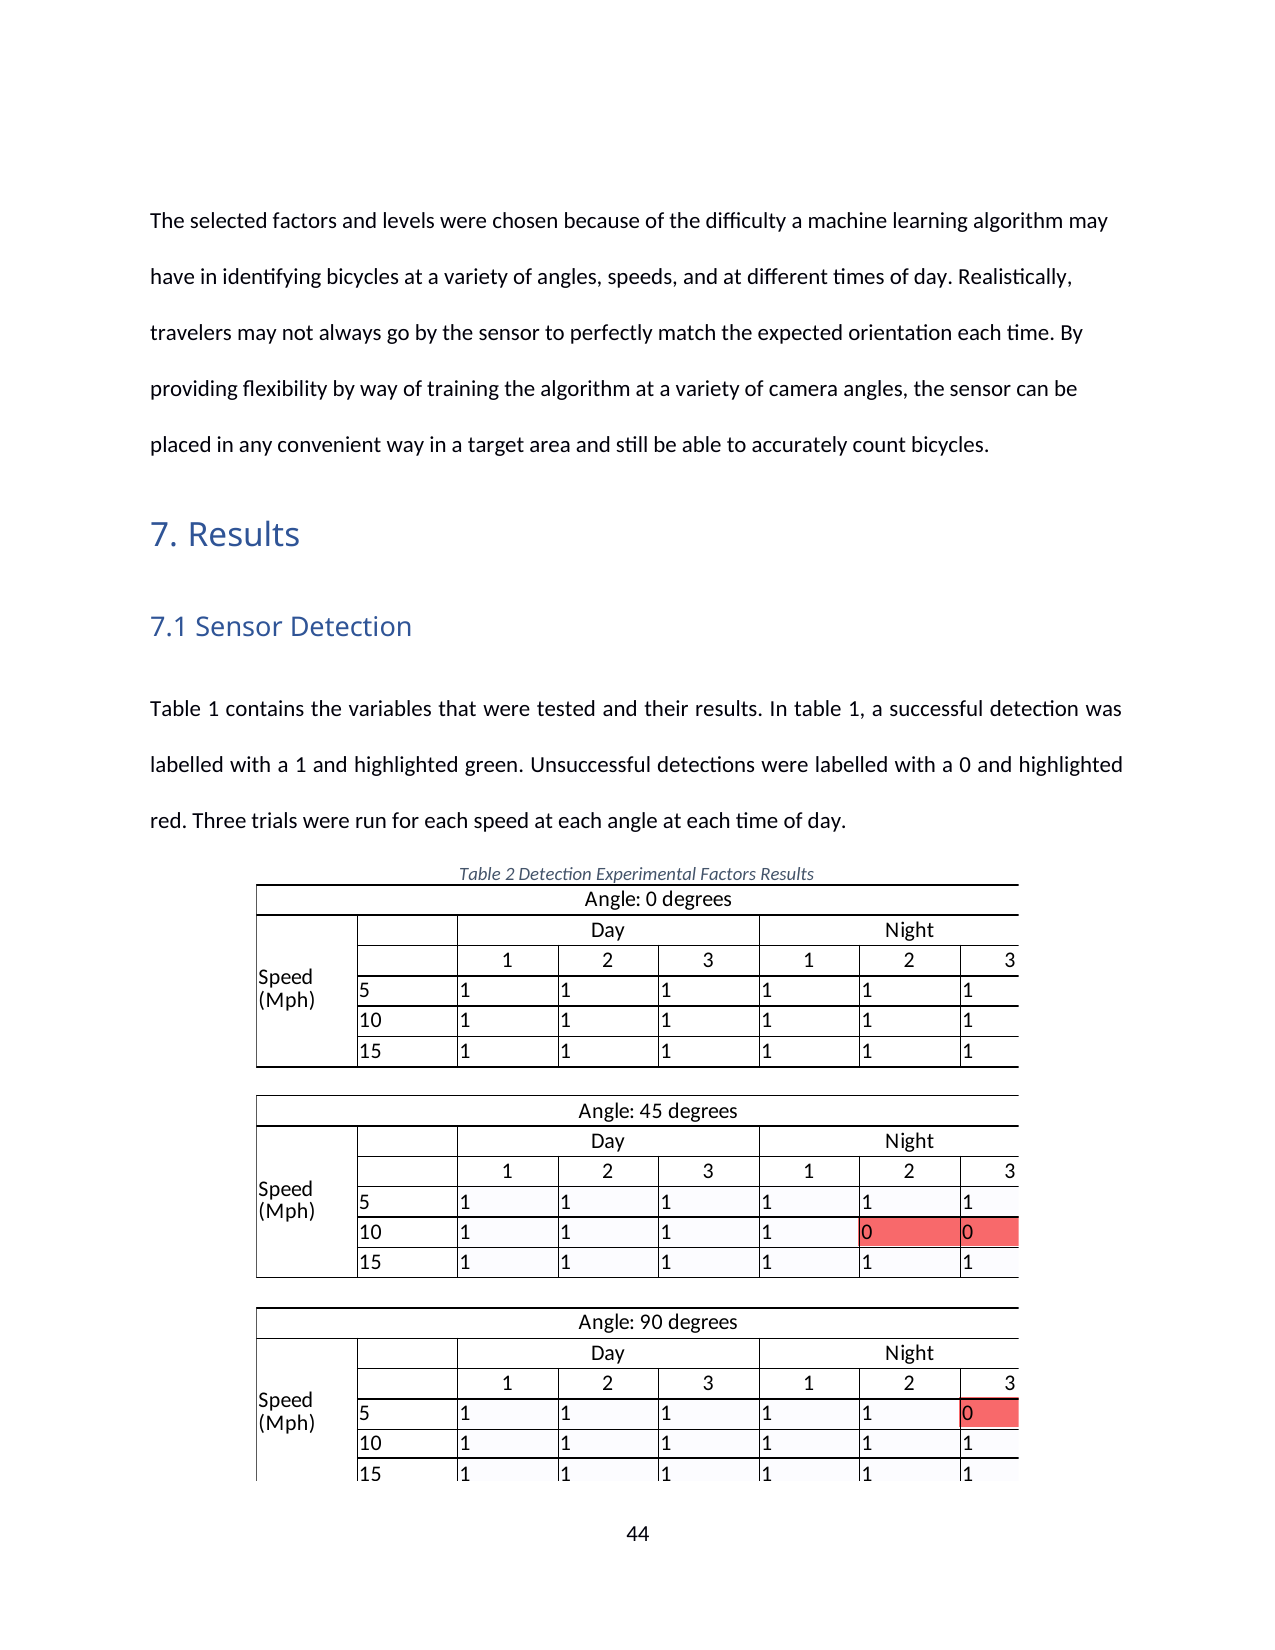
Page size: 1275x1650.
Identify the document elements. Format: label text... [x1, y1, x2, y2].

subtitle 7.1 Sensor Detection [150, 607, 1125, 644]
subtitle Results [150, 511, 1125, 557]
text The selected factors and levels were chosen because of the difficulty a machine learning algorithm may have in identifying bicycles at a variety of angles, speeds, and at different times of day. Realistically, travelers may not always go by the sensor to perfectly match the expected orientation each time. By providing flexibility by way of training the algorithm at a variety of camera angles, the sensor can be placed in any convenient way in a target area and still be able to accurately count bicycles. [150, 206, 1125, 458]
text Table 1 contains the variables that were tested and their results. In table 1, a successful detection was labelled with a 1 and highlighted green. Unsuccessful detections were labelled with a 0 and highlighted red. Three trials were run for each speed at each angle at each time of day. [150, 694, 1125, 834]
